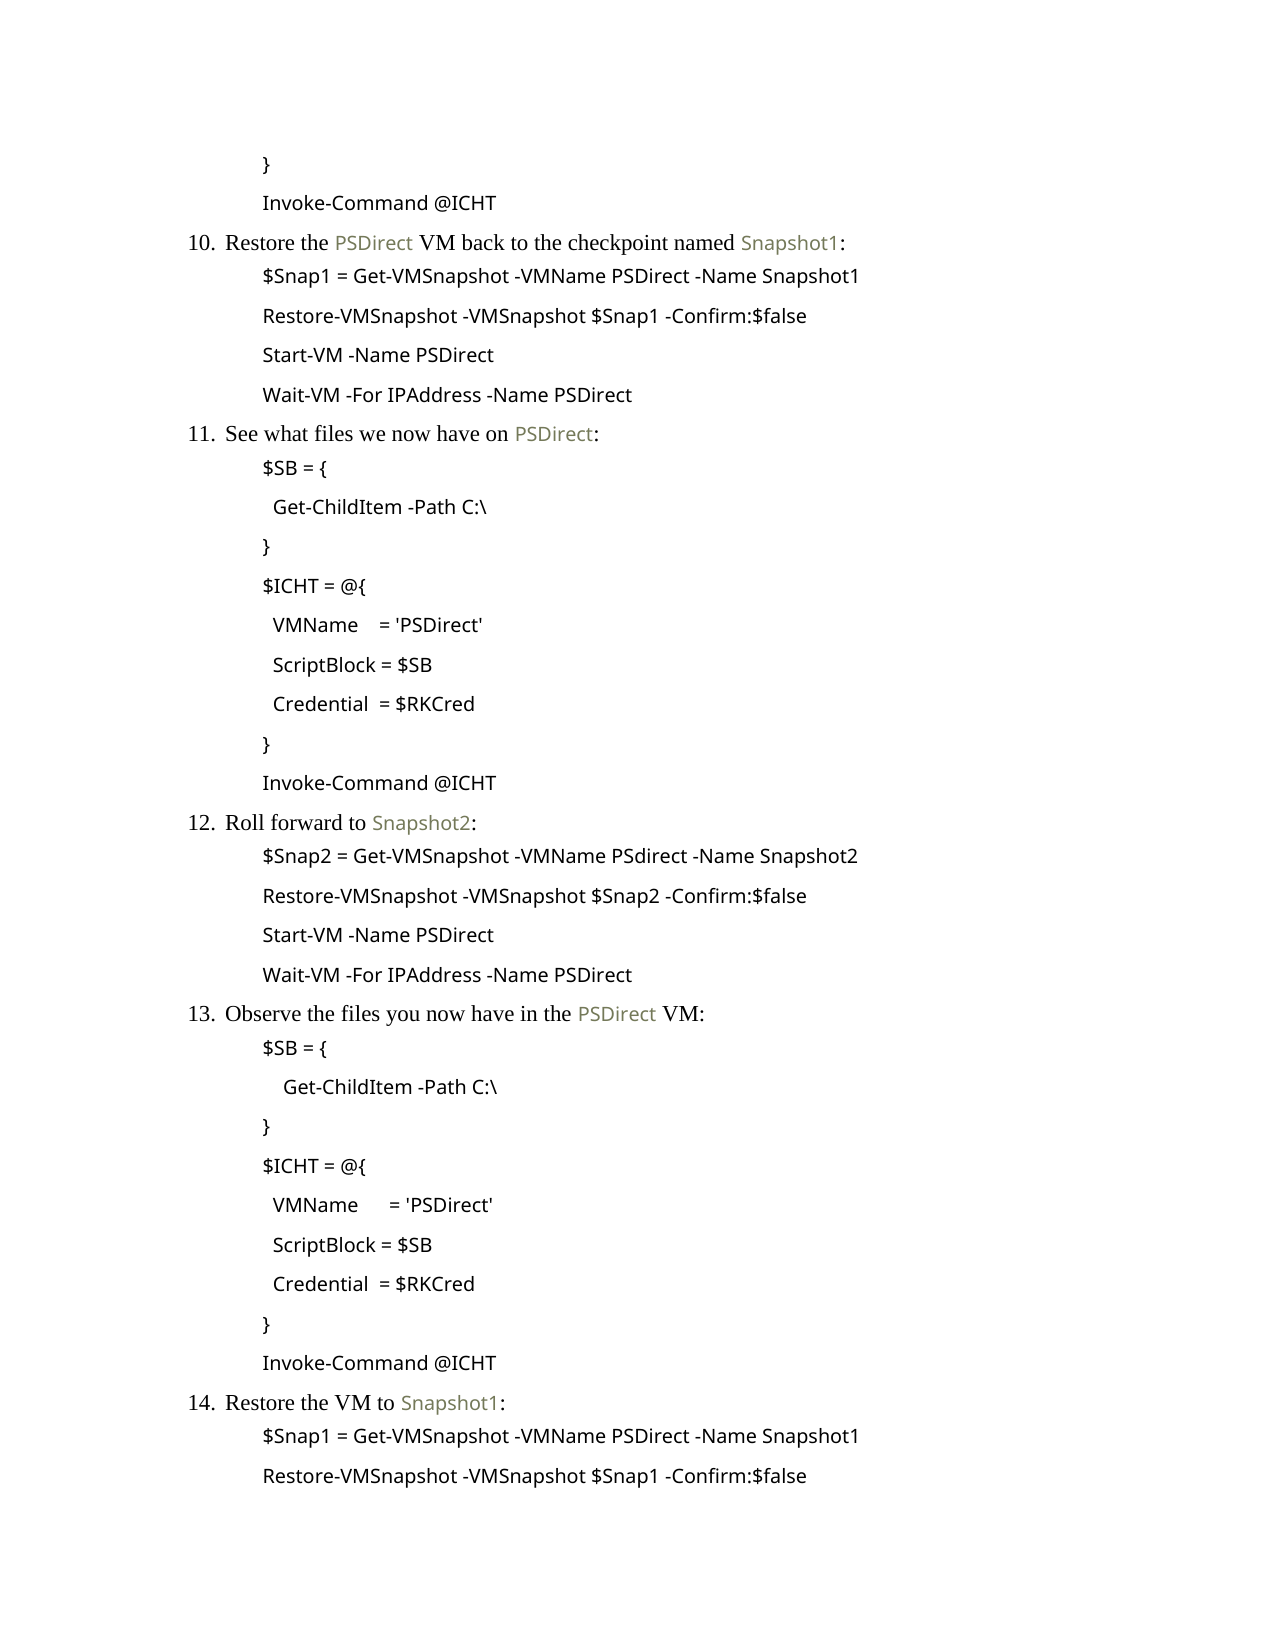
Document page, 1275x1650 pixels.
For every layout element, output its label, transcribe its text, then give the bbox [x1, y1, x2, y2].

text $ICHT = @{ [262, 1152, 1125, 1179]
text ScriptBlock = $SB [262, 1231, 1125, 1258]
text } [262, 730, 1125, 757]
text Restore-VMSnapshot -VMSnapshot $Snap1 -Confirm:$false [262, 1462, 1125, 1489]
text Credential = $RKCred [262, 1271, 1125, 1298]
text $Snap1 = Get-VMSnapshot -VMName PSDirect -Name Snapshot1 [262, 1423, 1125, 1449]
text See what files we now have on PSDirect: [187, 420, 1087, 447]
text Wait-VM -For IPAddress -Name PSDirect [262, 381, 1125, 408]
text } [262, 1113, 1125, 1140]
text $ICHT = @{ [262, 572, 1125, 599]
text ScriptBlock = $SB [262, 651, 1125, 678]
text Roll forward to Snapshot2: [187, 809, 1087, 836]
text $SB = { [262, 1034, 1125, 1061]
text Invoke-Command @ICHT [262, 769, 1125, 797]
text Restore-VMSnapshot -VMSnapshot $Snap2 -Confirm:$false [262, 882, 1125, 909]
text Credential = $RKCred [262, 691, 1125, 718]
text Invoke-Command @ICHT [262, 189, 1125, 216]
text Get-ChildItem -Path C:\ [262, 493, 1125, 520]
text $Snap1 = Get-VMSnapshot -VMName PSDirect -Name Snapshot1 [262, 262, 1125, 289]
text Observe the files you now have in the PSDirect VM: [187, 1000, 1087, 1028]
text $SB = { [262, 454, 1125, 481]
text Restore the PSDirect VM back to the checkpoint named Snapshot1: [187, 229, 1087, 256]
text Invoke-Command @ICHT [262, 1350, 1125, 1377]
text Get-ChildItem -Path C:\ [262, 1073, 1125, 1100]
text Restore the VM to Snapshot1: [187, 1389, 1087, 1416]
text Start-VM -Name PSDirect [262, 921, 1125, 948]
text VMName = 'PSDirect' [262, 612, 1125, 639]
text } [262, 1310, 1125, 1337]
text Wait-VM -For IPAddress -Name PSDirect [262, 961, 1125, 988]
text $Snap2 = Get-VMSnapshot -VMName PSdirect -Name Snapshot2 [262, 842, 1125, 869]
text } [262, 533, 1125, 560]
text } [262, 150, 1125, 177]
text Restore-VMSnapshot -VMSnapshot $Snap1 -Confirm:$false [262, 302, 1125, 329]
text VMName = 'PSDirect' [262, 1192, 1125, 1219]
text Start-VM -Name PSDirect [262, 341, 1125, 368]
